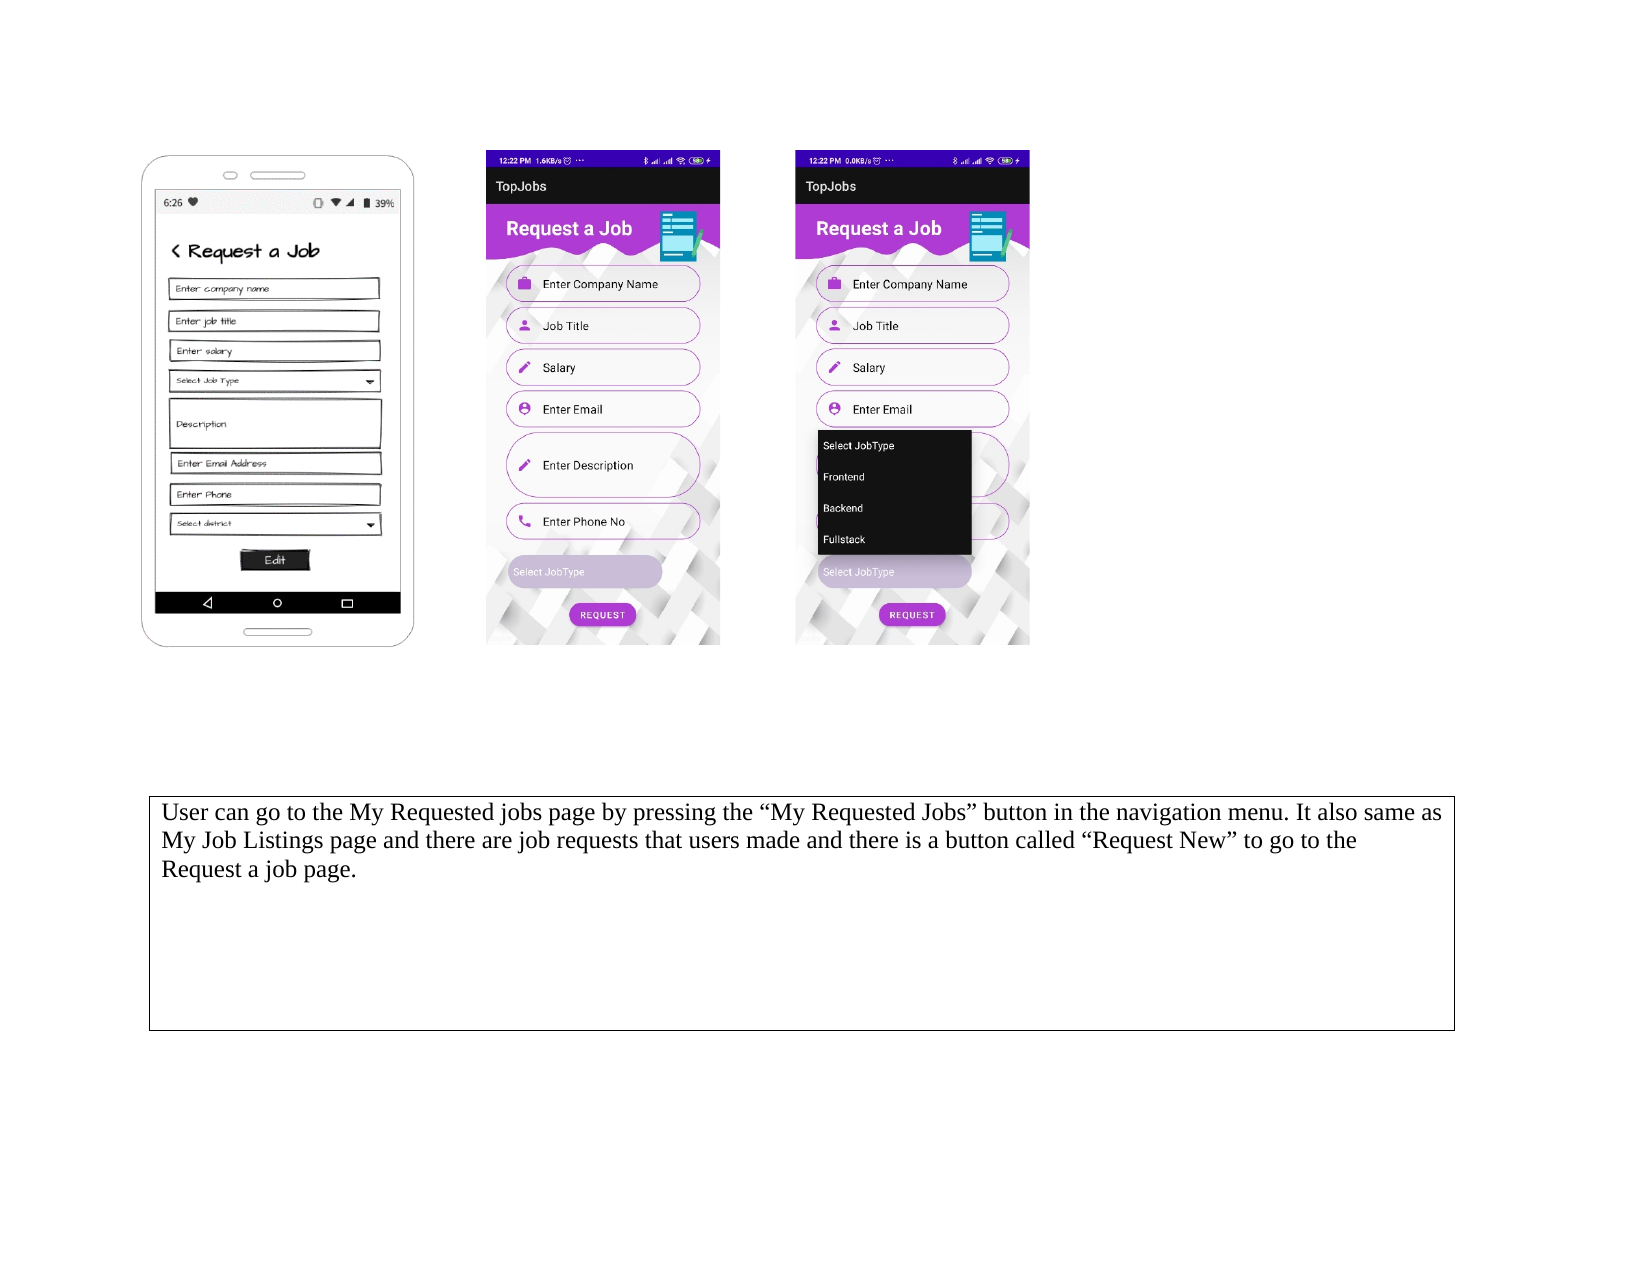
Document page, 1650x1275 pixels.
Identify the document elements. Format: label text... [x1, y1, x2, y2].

picture [486, 150, 721, 645]
picture [124, 151, 422, 651]
table_header User can go to the My Requested jobs page by pressing the “My Requested Jobs” button in the navigation menu. It also same as My Job Listings page and there are job requests that users made and there is a button called “Request New” to go to the Request a job page. [150, 797, 1454, 1030]
picture [795, 150, 1030, 645]
